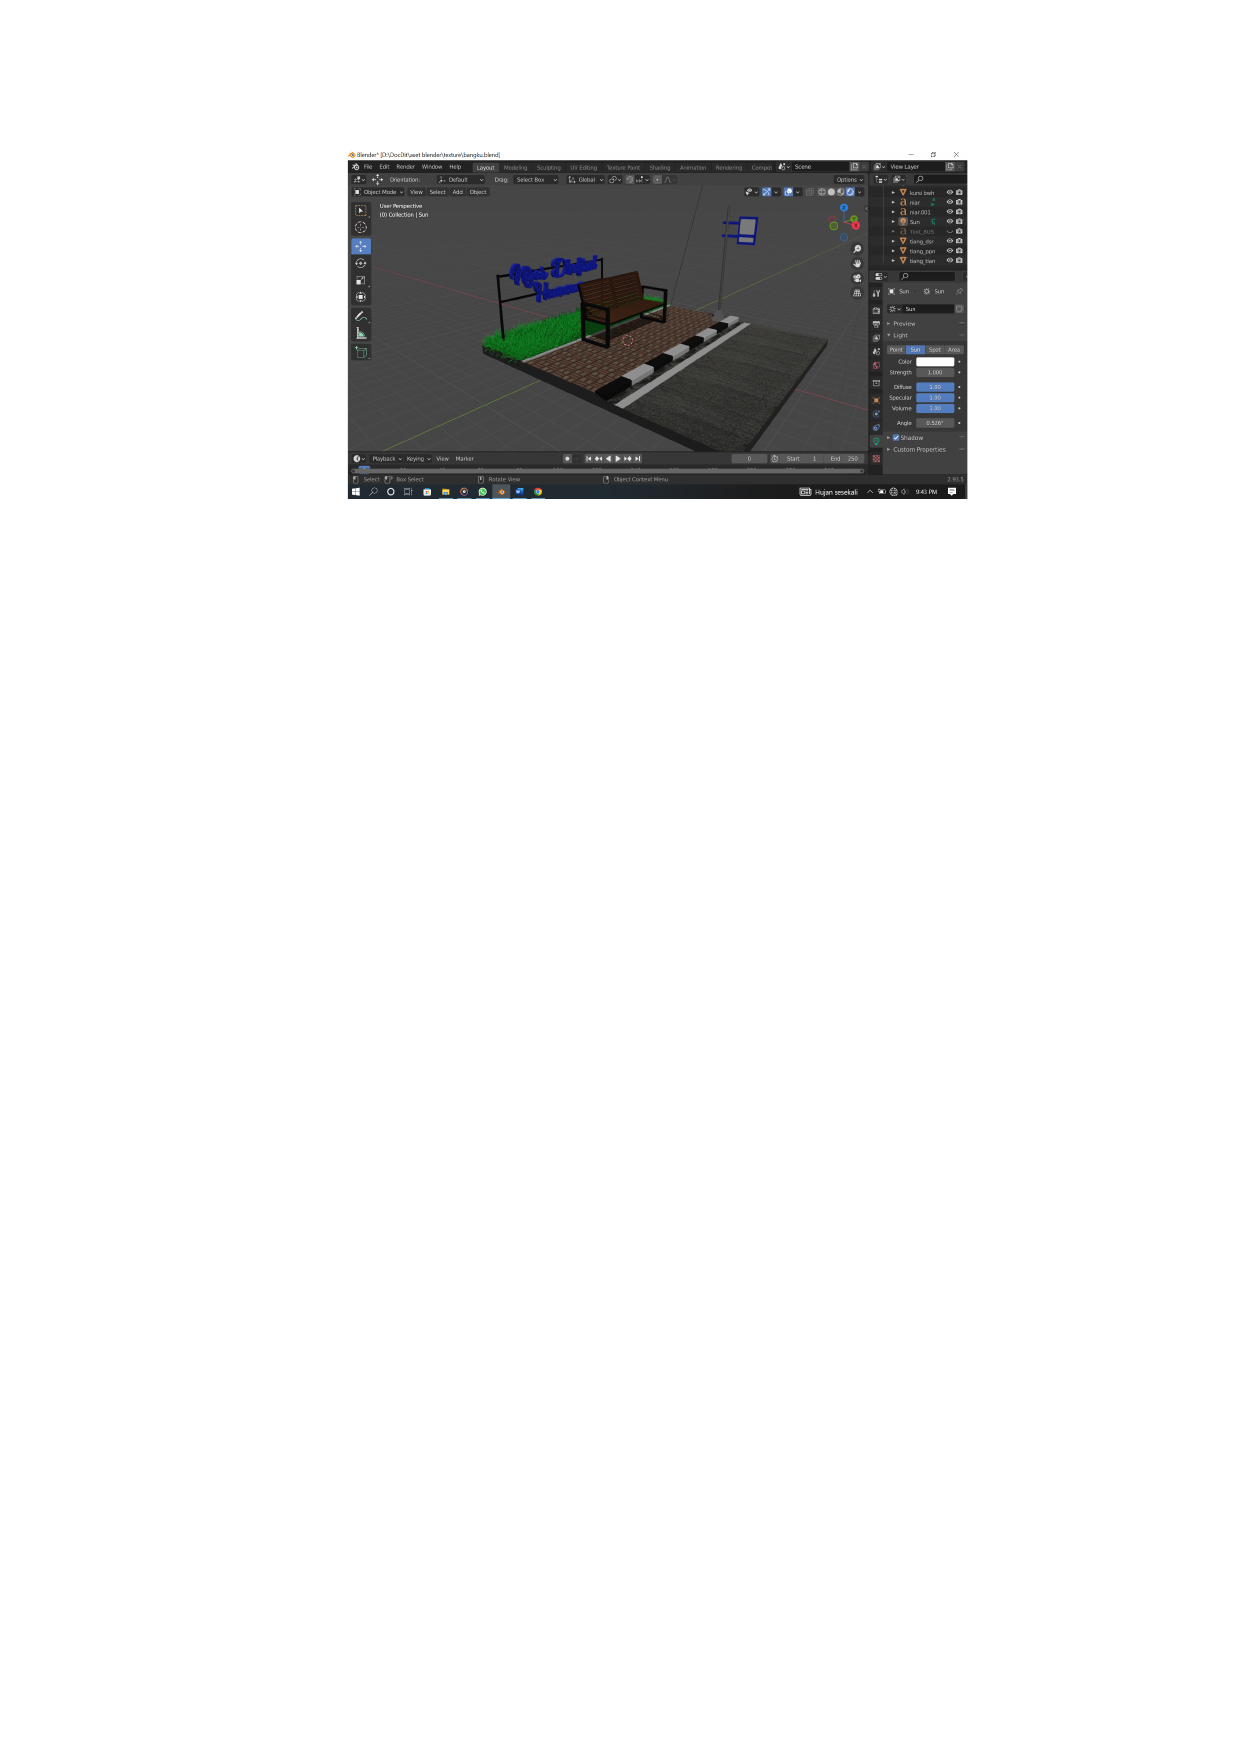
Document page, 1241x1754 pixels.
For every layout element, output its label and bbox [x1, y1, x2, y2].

picture [347, 150, 968, 499]
